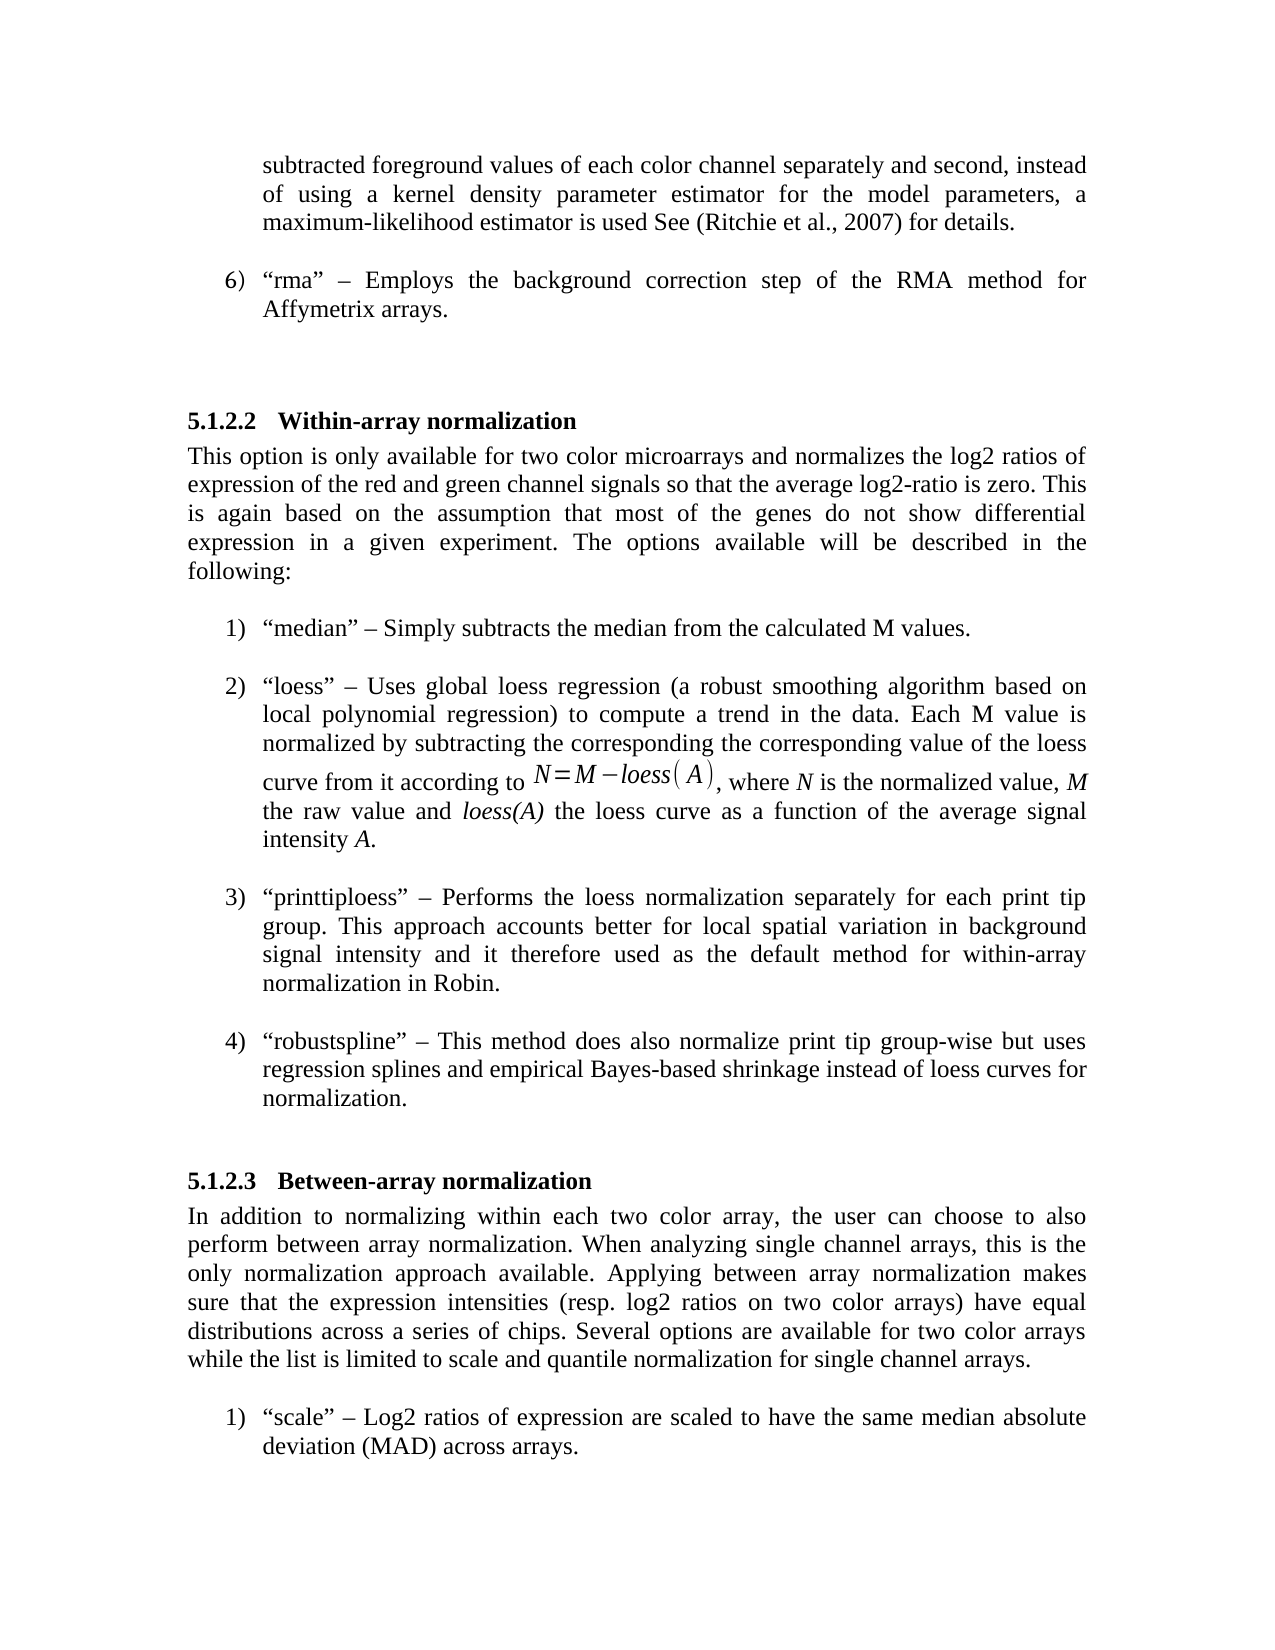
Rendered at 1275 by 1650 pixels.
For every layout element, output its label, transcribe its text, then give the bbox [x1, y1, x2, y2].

list “loess” – Uses global loess regression (a robust smoothing algorithm based on local polynomial regression) to compute a trend in the data. Each M value is normalized by subtracting the corresponding the corresponding value of the loess curve from it according to , where N is the normalized value, M the raw value and loess(A) the loess curve as a function of the average signal intensity A. [225, 671, 1087, 853]
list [225, 150, 1087, 236]
subtitle Within-array normalization [187, 406, 1087, 434]
list “printtiploess” – Performs the loess normalization separately for each print tip group. This approach accounts better for local spatial variation in background signal intensity and it therefore used as the default method for within-array normalization in Robin. [225, 882, 1087, 997]
list “robustspline” – This method does also normalize print tip group-wise but uses regression splines and empirical Bayes-based shrinkage instead of loess curves for normalization. [225, 1026, 1087, 1112]
list “rma” – Employs the background correction step of the RMA method for Affymetrix arrays. [225, 265, 1087, 323]
text This option is only available for two color microarrays and normalizes the log2 ratios of expression of the red and green channel signals so that the average log2-ratio is zero. This is again based on the assumption that most of the genes do not show differential expression in a given experiment. The options available will be described in the following: [187, 441, 1087, 584]
subtitle Between-array normalization [187, 1166, 1087, 1194]
list “median” – Simply subtracts the median from the calculated M values. [225, 613, 1087, 642]
list “scale” – Log2 ratios of expression are scaled to have the same median absolute deviation (MAD) across arrays. [225, 1402, 1087, 1459]
text In addition to normalizing within each two color array, the user can choose to also perform between array normalization. When analyzing single channel arrays, this is the only normalization approach available. Applying between array normalization makes sure that the expression intensities (resp. log2 ratios on two color arrays) have equal distributions across a series of chips. Several options are available for two color arrays while the list is limited to scale and quantile normalization for single channel arrays. [187, 1201, 1087, 1373]
